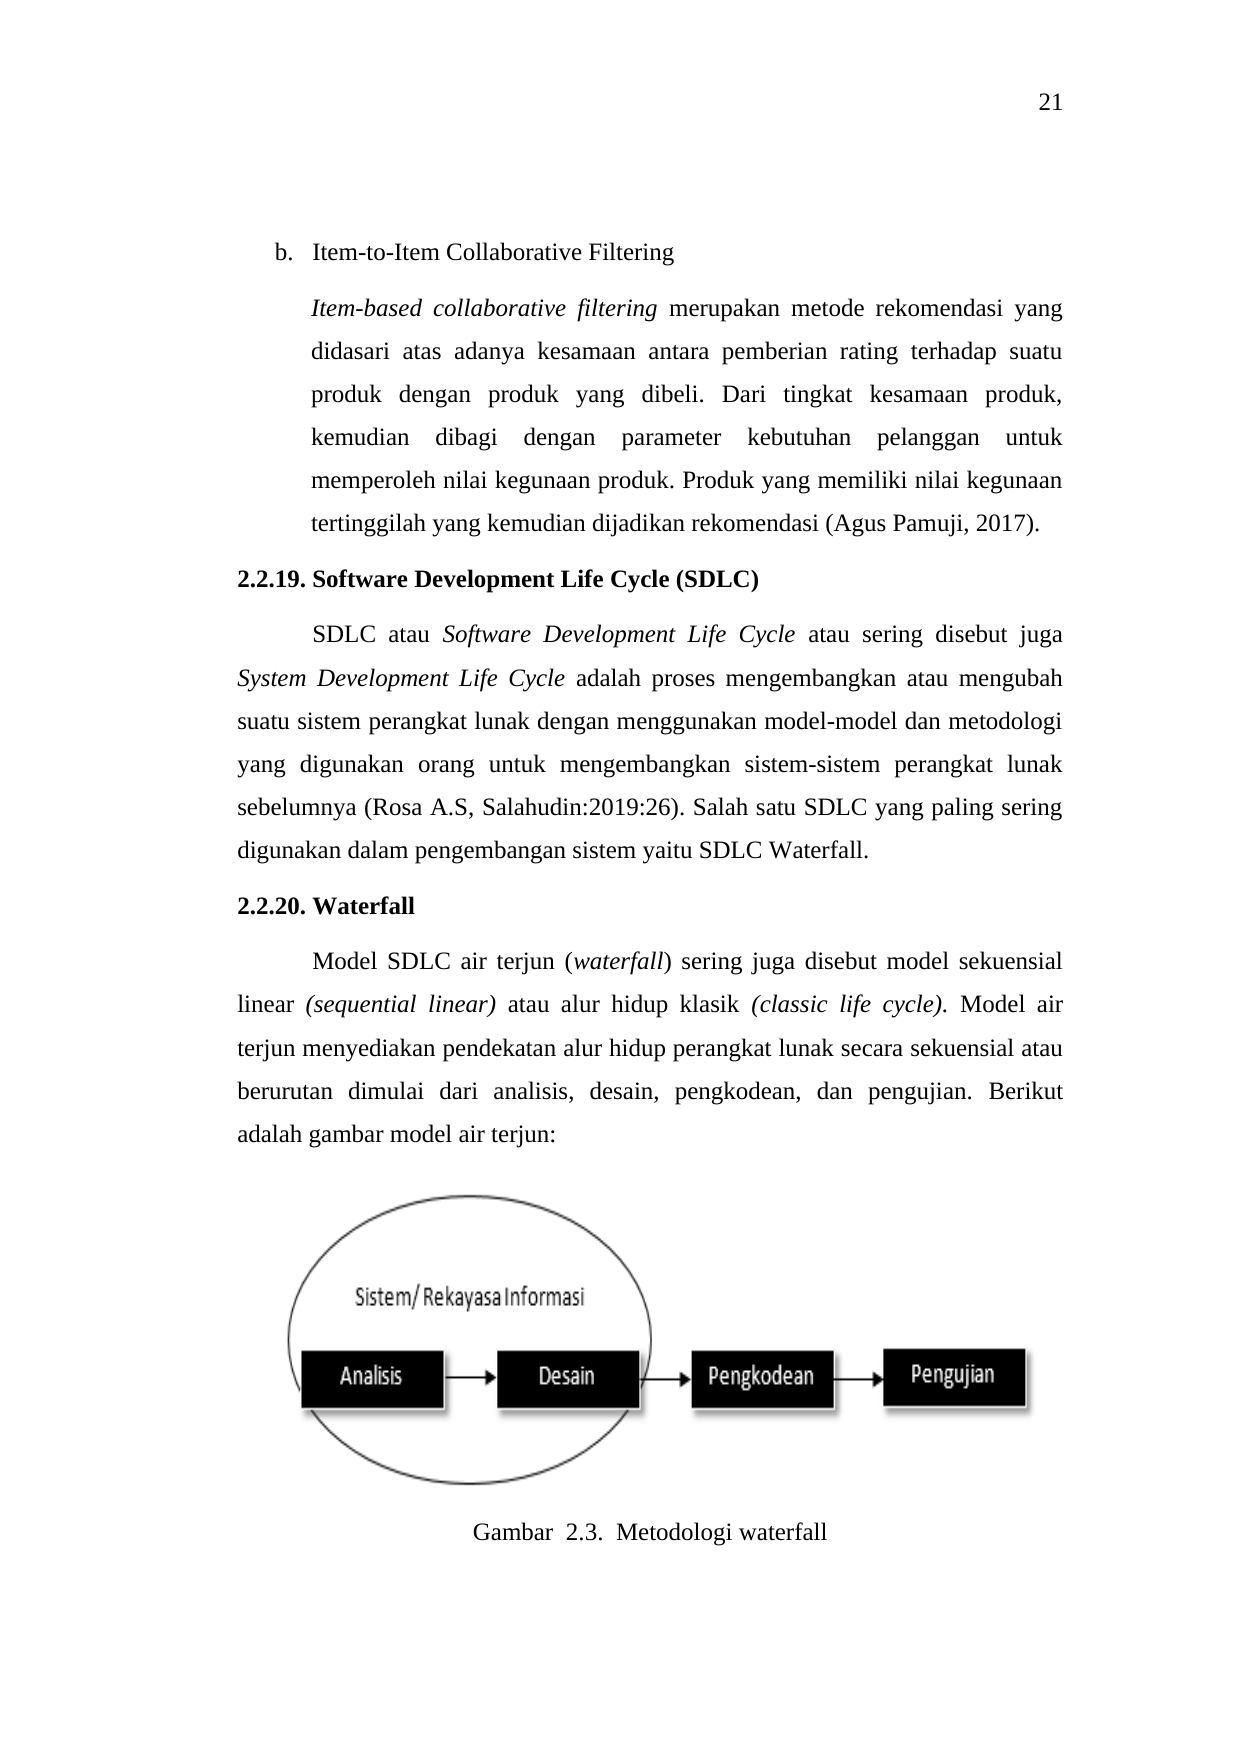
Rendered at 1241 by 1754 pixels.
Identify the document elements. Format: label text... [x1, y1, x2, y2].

picture [241, 1174, 1060, 1503]
text SDLC atau Software Development Life Cycle atau sering disebut juga System Development Life Cycle adalah proses mengembangkan atau mengubah suatu sistem perangkat lunak dengan menggunakan model-model dan metodologi yang digunakan orang untuk mengembangkan sistem-sistem perangkat lunak sebelumnya (Rosa A.S, Salahudin:2019:26). Salah satu SDLC yang paling sering digunakan dalam pengembangan sistem yaitu SDLC Waterfall. [237, 619, 1063, 864]
list Item-to-Item Collaborative Filtering [274, 237, 1063, 266]
text 2.2.19. Software Development Life Cycle (SDLC) [237, 564, 1063, 593]
text Gambar 2.3. Metodologi waterfall [237, 1517, 1063, 1545]
text 2.2.20. Waterfall [237, 891, 1063, 919]
text Item-based collaborative filtering merupakan metode rekomendasi yang didasari atas adanya kesamaan antara pemberian rating terhadap suatu produk dengan produk yang dibeli. Dari tingkat kesamaan produk, kemudian dibagi dengan parameter kebutuhan pelanggan untuk memperoleh nilai kegunaan produk. Produk yang memiliki nilai kegunaan tertinggilah yang kemudian dijadikan rekomendasi (Agus Pamuji, 2017). [311, 293, 1063, 537]
list Model SDLC air terjun (waterfall) sering juga disebut model sekuensial linear (sequential linear) atau alur hidup klasik (classic life cycle). Model air terjun menyediakan pendekatan alur hidup perangkat lunak secara sekuensial atau berurutan dimulai dari analisis, desain, pengkodean, dan pengujian. Berikut adalah gambar model air terjun: [237, 946, 1063, 1148]
